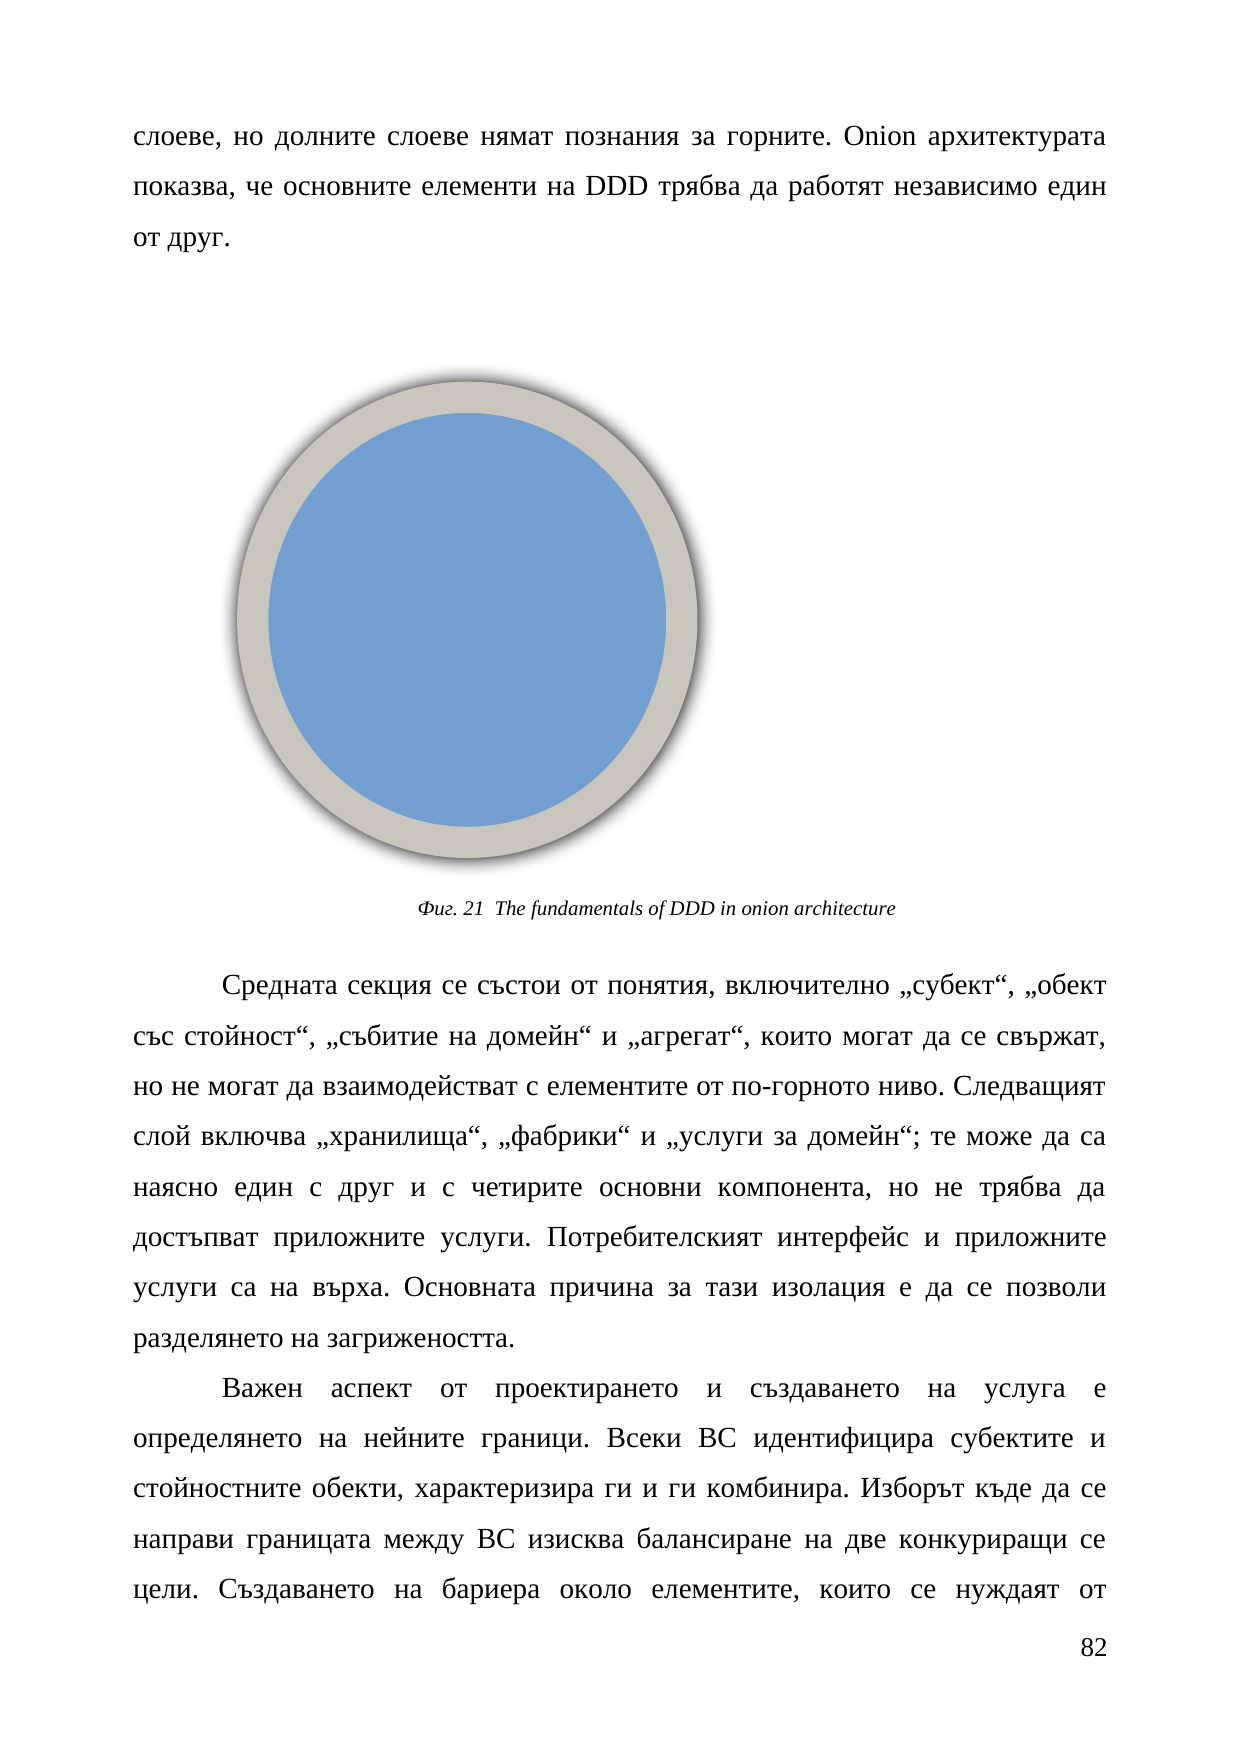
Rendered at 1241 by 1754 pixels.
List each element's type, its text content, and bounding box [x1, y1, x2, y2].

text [133, 118, 1107, 252]
text Средната секция се състои от понятия, включително „субект“, „обект със стойност“, „събитие на домейн“ и „агрегат“, които могат да се свържат, но не могат да взаимодействат с елементите от по-горното ниво. Следващият слой включва „хранилища“, „фабрики“ и „услуги за домейн“; те може да са наясно един с друг и с четирите основни компонента, но не трябва да достъпват приложните услуги. Потребителският интерфейс и приложните услуги са на върха. Основната причина за тази изолация е да се позволи разделянето на загрижеността. [133, 967, 1107, 1353]
text Фиг. 21 The fundamentals of DDD in onion architecture [133, 895, 1107, 919]
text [133, 1370, 1107, 1605]
